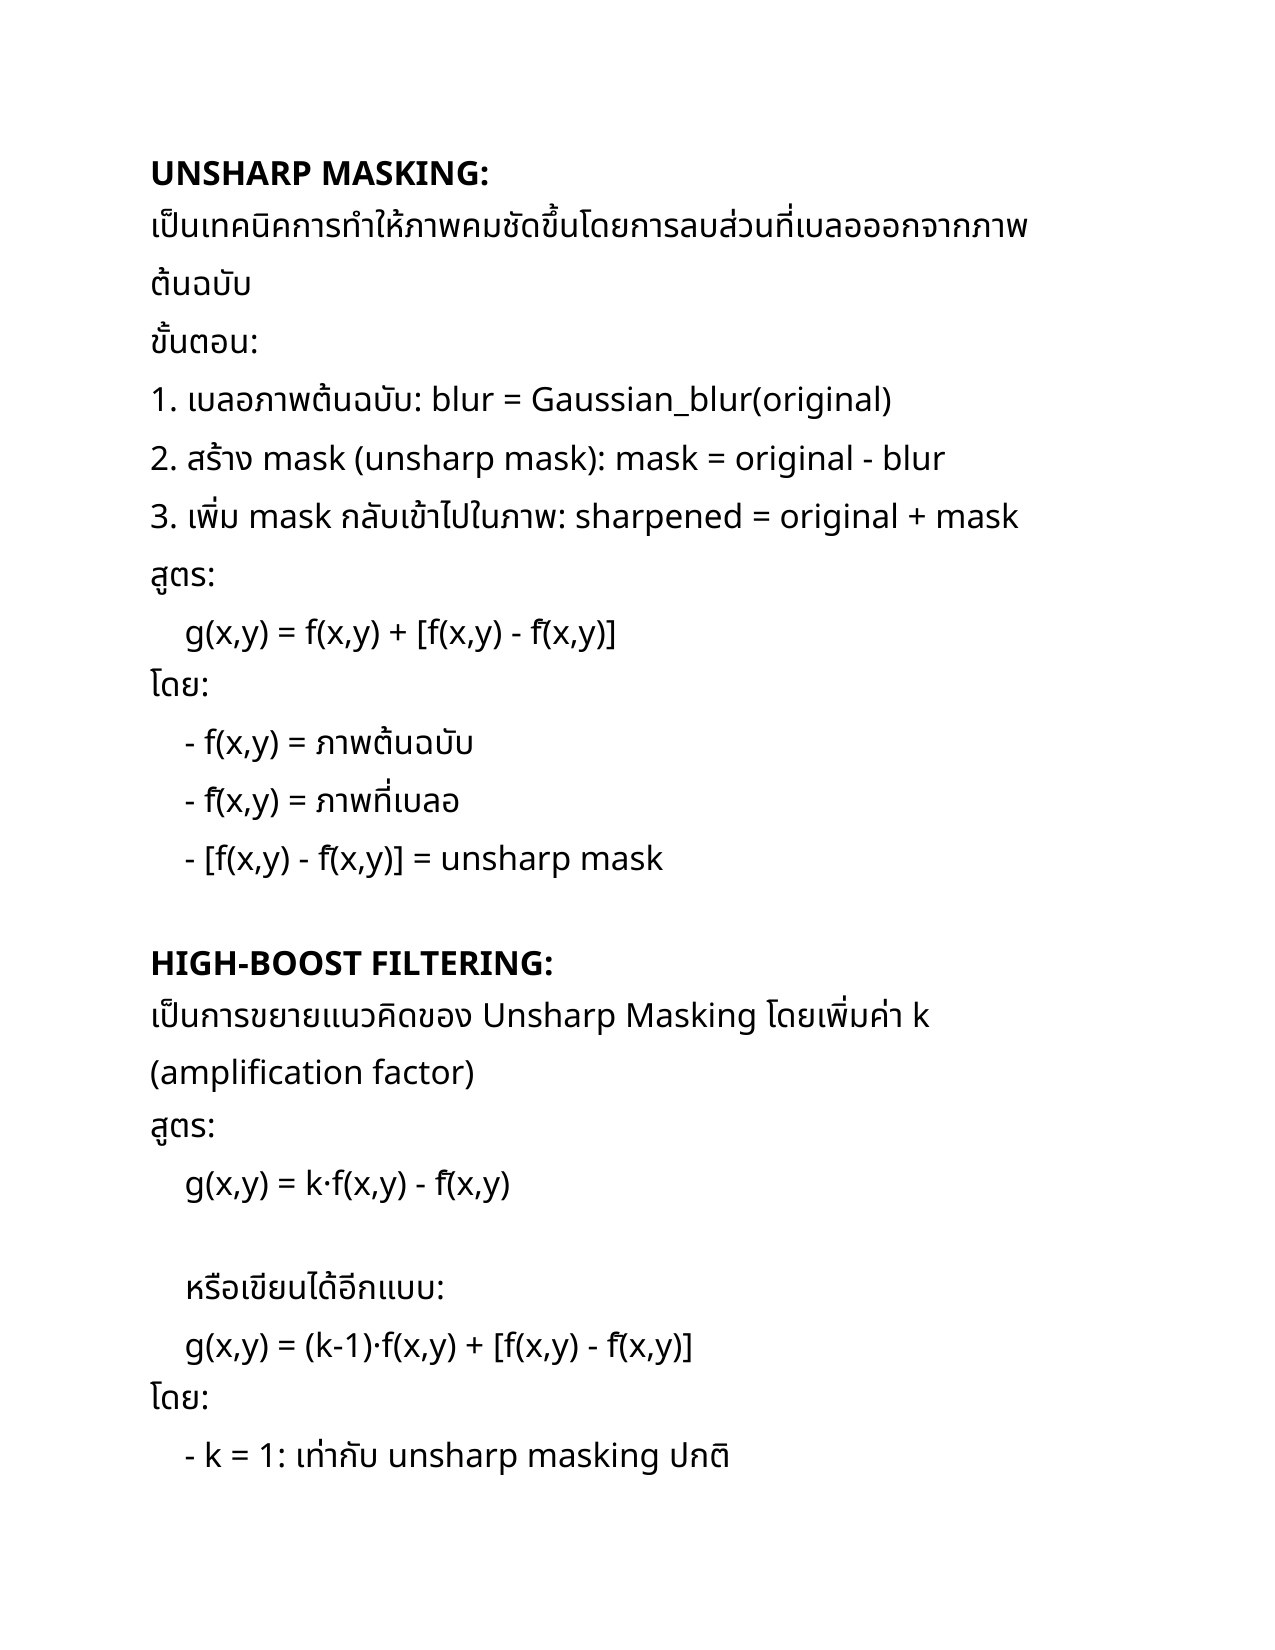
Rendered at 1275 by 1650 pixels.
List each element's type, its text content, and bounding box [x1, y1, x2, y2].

text - f̄(x,y) = ภาพที่เบลอ [150, 777, 1125, 828]
text ขั้นตอน: [150, 318, 1125, 369]
text 3. เพิ่ม mask กลับเข้าไปในภาพ: sharpened = original + mask [150, 492, 1125, 543]
text เป็นเทคนิคการทำให้ภาพคมชัดขึ้นโดยการลบส่วนที่เบลอออกจากภาพต้นฉบับ [150, 202, 1125, 311]
text - [f(x,y) - f̄(x,y)] = unsharp mask [150, 835, 1125, 881]
text g(x,y) = (k-1)·f(x,y) + [f(x,y) - f̄(x,y)] [150, 1322, 1125, 1367]
text เป็นการขยายแนวคิดของ Unsharp Masking โดยเพิ่มค่า k (amplification factor) [150, 992, 1125, 1094]
text โดย: [150, 1374, 1125, 1425]
text สูตร: [150, 551, 1125, 601]
text g(x,y) = f(x,y) + [f(x,y) - f̄(x,y)] [150, 609, 1125, 654]
text หรือเขียนได้อีกแบบ: [150, 1264, 1125, 1314]
text 1. เบลอภาพต้นฉบับ: blur = Gaussian_blur(original) [150, 376, 1125, 427]
text - f(x,y) = ภาพต้นฉบับ [150, 719, 1125, 769]
text g(x,y) = k·f(x,y) - f̄(x,y) [150, 1159, 1125, 1205]
text - k = 1: เท่ากับ unsharp masking ปกติ [150, 1432, 1125, 1483]
text โดย: [150, 661, 1125, 711]
text UNSHARP MASKING: [150, 150, 1125, 195]
text สูตร: [150, 1101, 1125, 1152]
text HIGH-BOOST FILTERING: [150, 939, 1125, 985]
text 2. สร้าง mask (unsharp mask): mask = original - blur [150, 434, 1125, 485]
